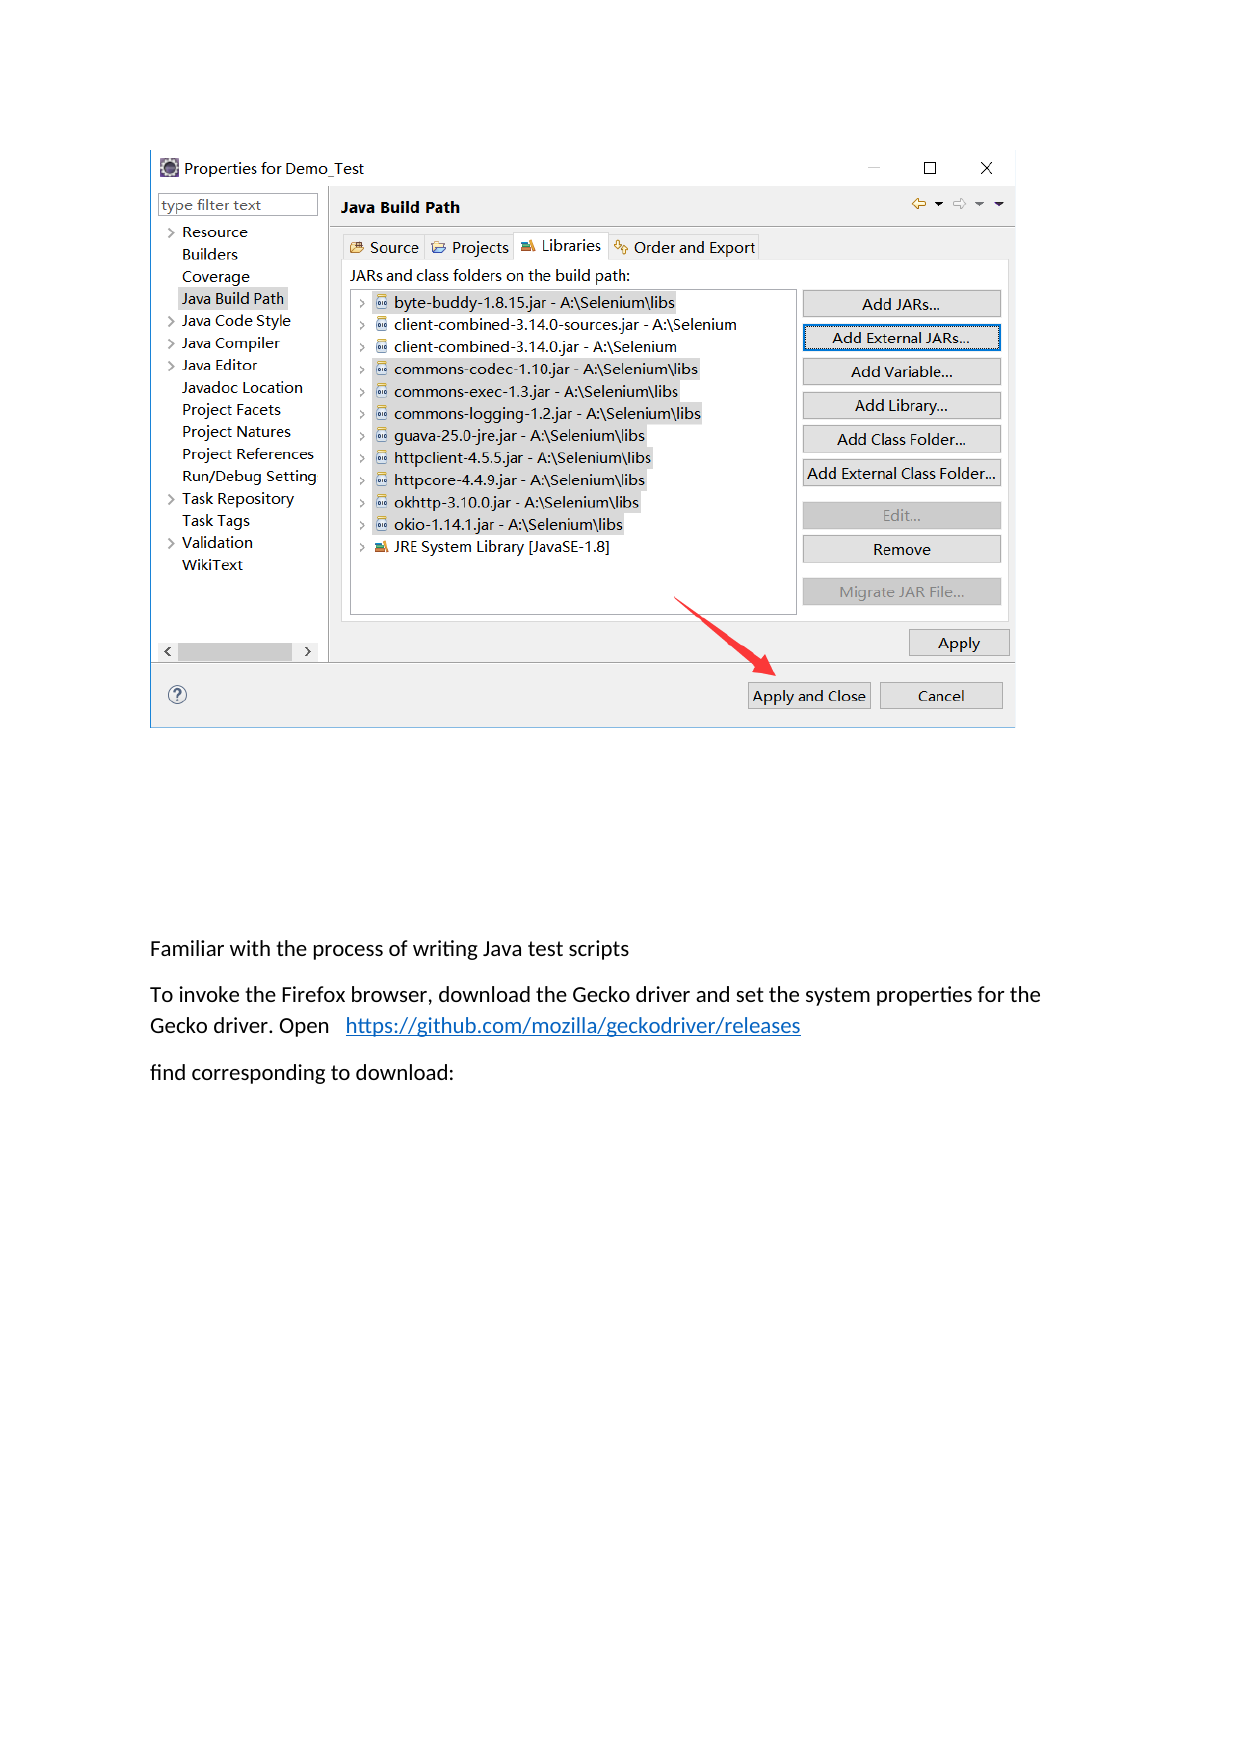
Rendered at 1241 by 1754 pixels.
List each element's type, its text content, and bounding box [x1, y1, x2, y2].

text find corresponding to download: [150, 1058, 1090, 1086]
picture [150, 150, 1016, 728]
text To invoke the Firefox browser, download the Gecko driver and set the system properties for the Gecko driver. Open https://github.com/mozilla/geckodriver/releases [150, 981, 1090, 1039]
text Familiar with the process of writing Java test scripts [150, 934, 1090, 962]
